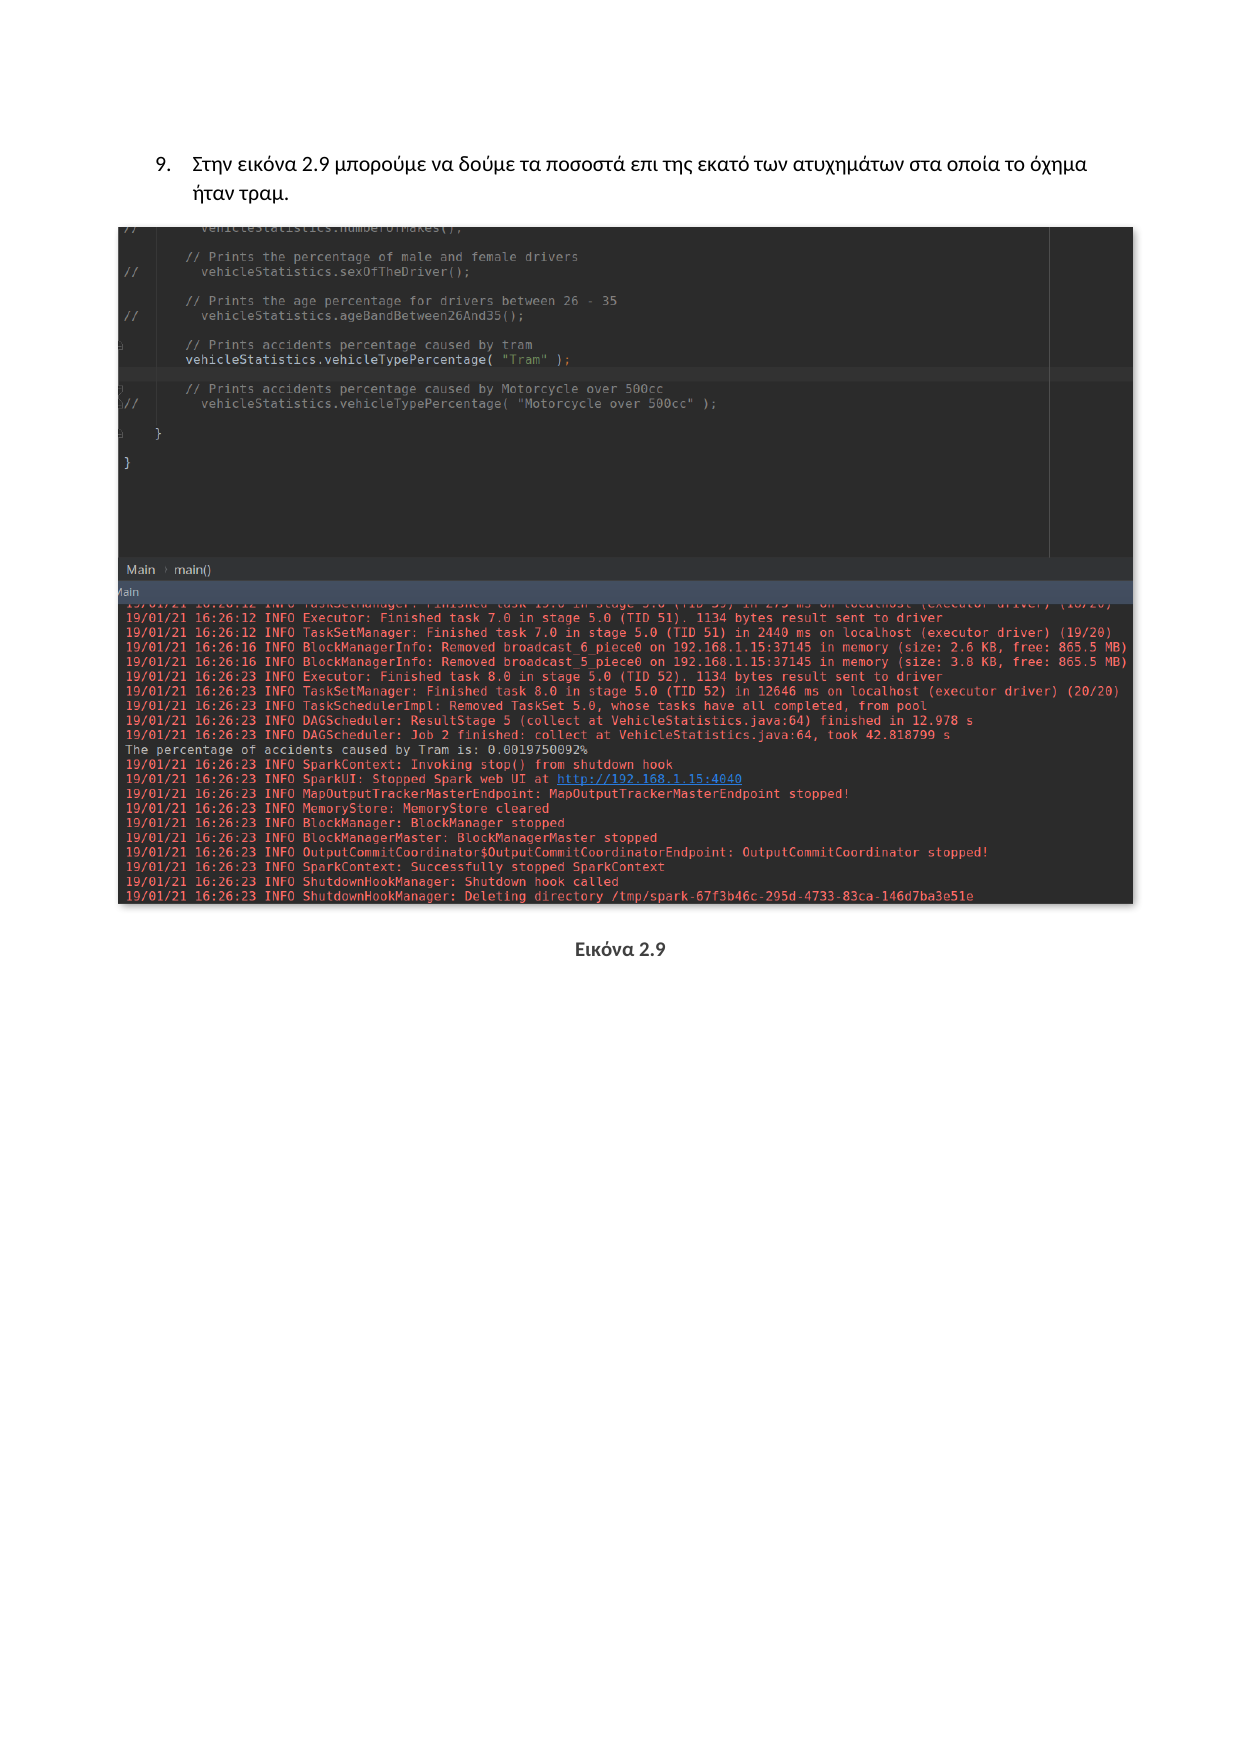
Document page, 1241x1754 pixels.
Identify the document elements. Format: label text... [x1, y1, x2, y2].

picture [118, 227, 1133, 904]
list Στην εικόνα 2.9 μπορούμε να δούμε τα ποσοστά επι της εκατό των ατυχημάτων στα οποία το όχημα ήταν τραμ. [155, 150, 1128, 206]
text Εικόνα 2.9 [112, 936, 1128, 962]
